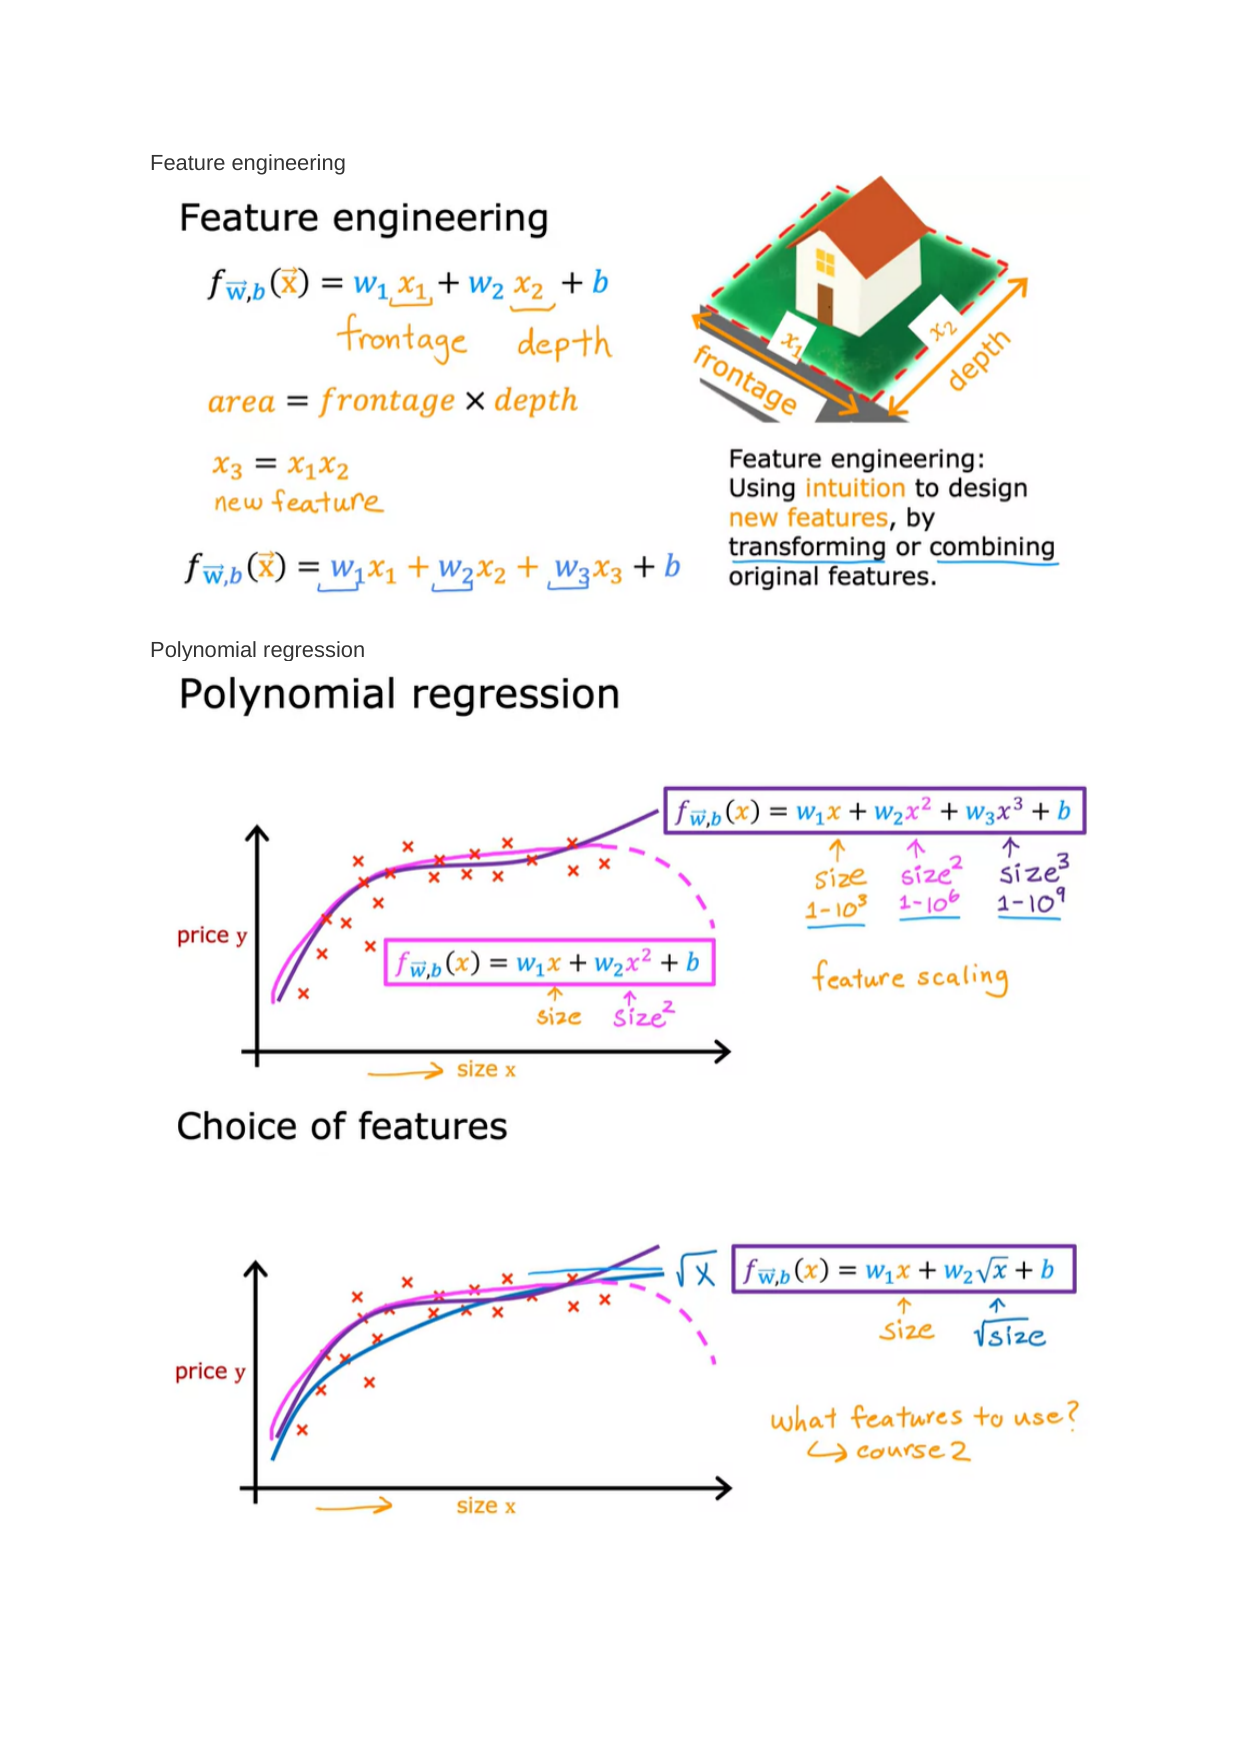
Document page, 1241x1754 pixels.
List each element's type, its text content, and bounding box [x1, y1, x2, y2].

text Polynomial regression [150, 637, 1090, 661]
picture [150, 661, 1091, 1537]
text Feature engineering [150, 150, 1090, 175]
picture [150, 175, 1091, 637]
